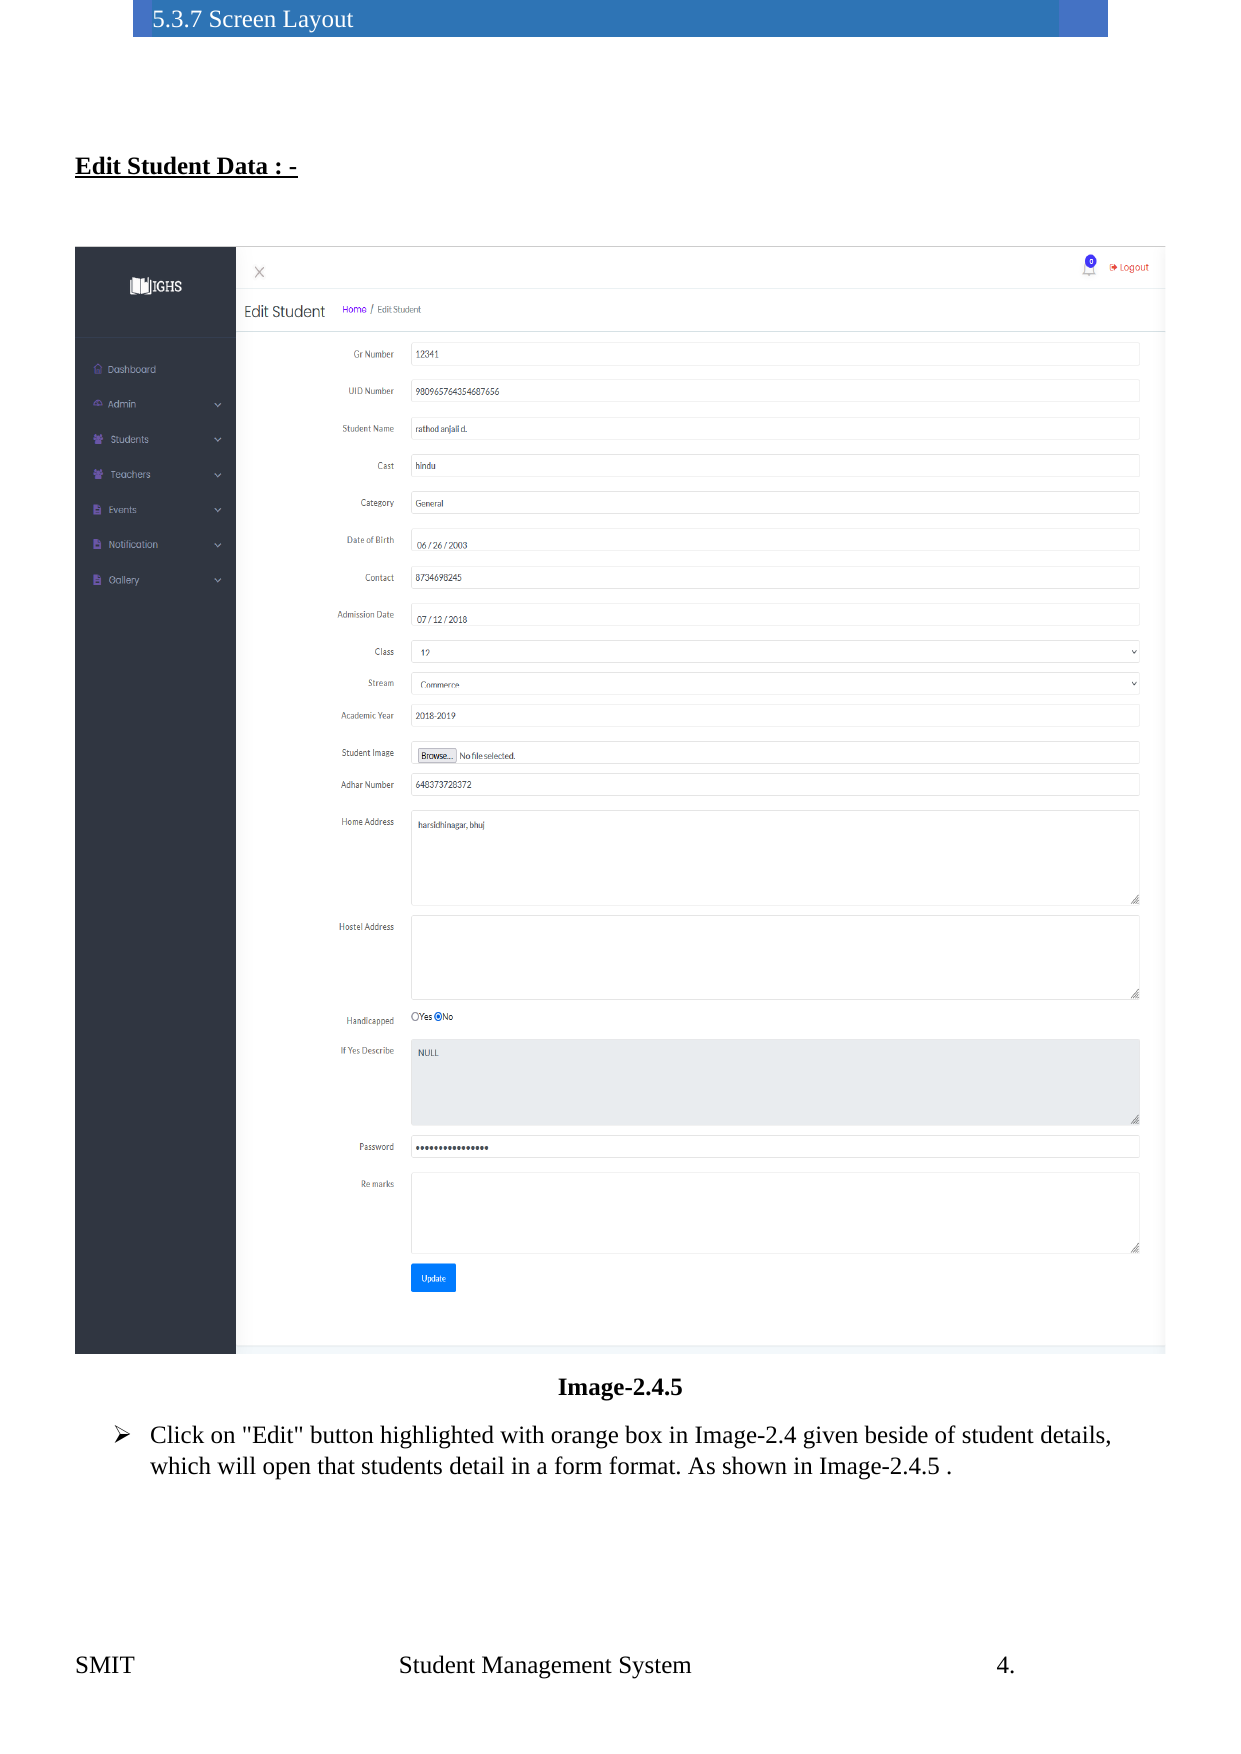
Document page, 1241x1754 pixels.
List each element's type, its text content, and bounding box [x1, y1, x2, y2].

list Edit Student Data : - [75, 151, 1165, 180]
list Click on "Edit" button highlighted with orange box in Image-2.4 given beside of student details, which will open that students detail in a form format. As shown in Image-2.4.5 . [112, 1420, 1165, 1480]
picture [75, 246, 1166, 1354]
list Image-2.4.5 [75, 1372, 1165, 1401]
